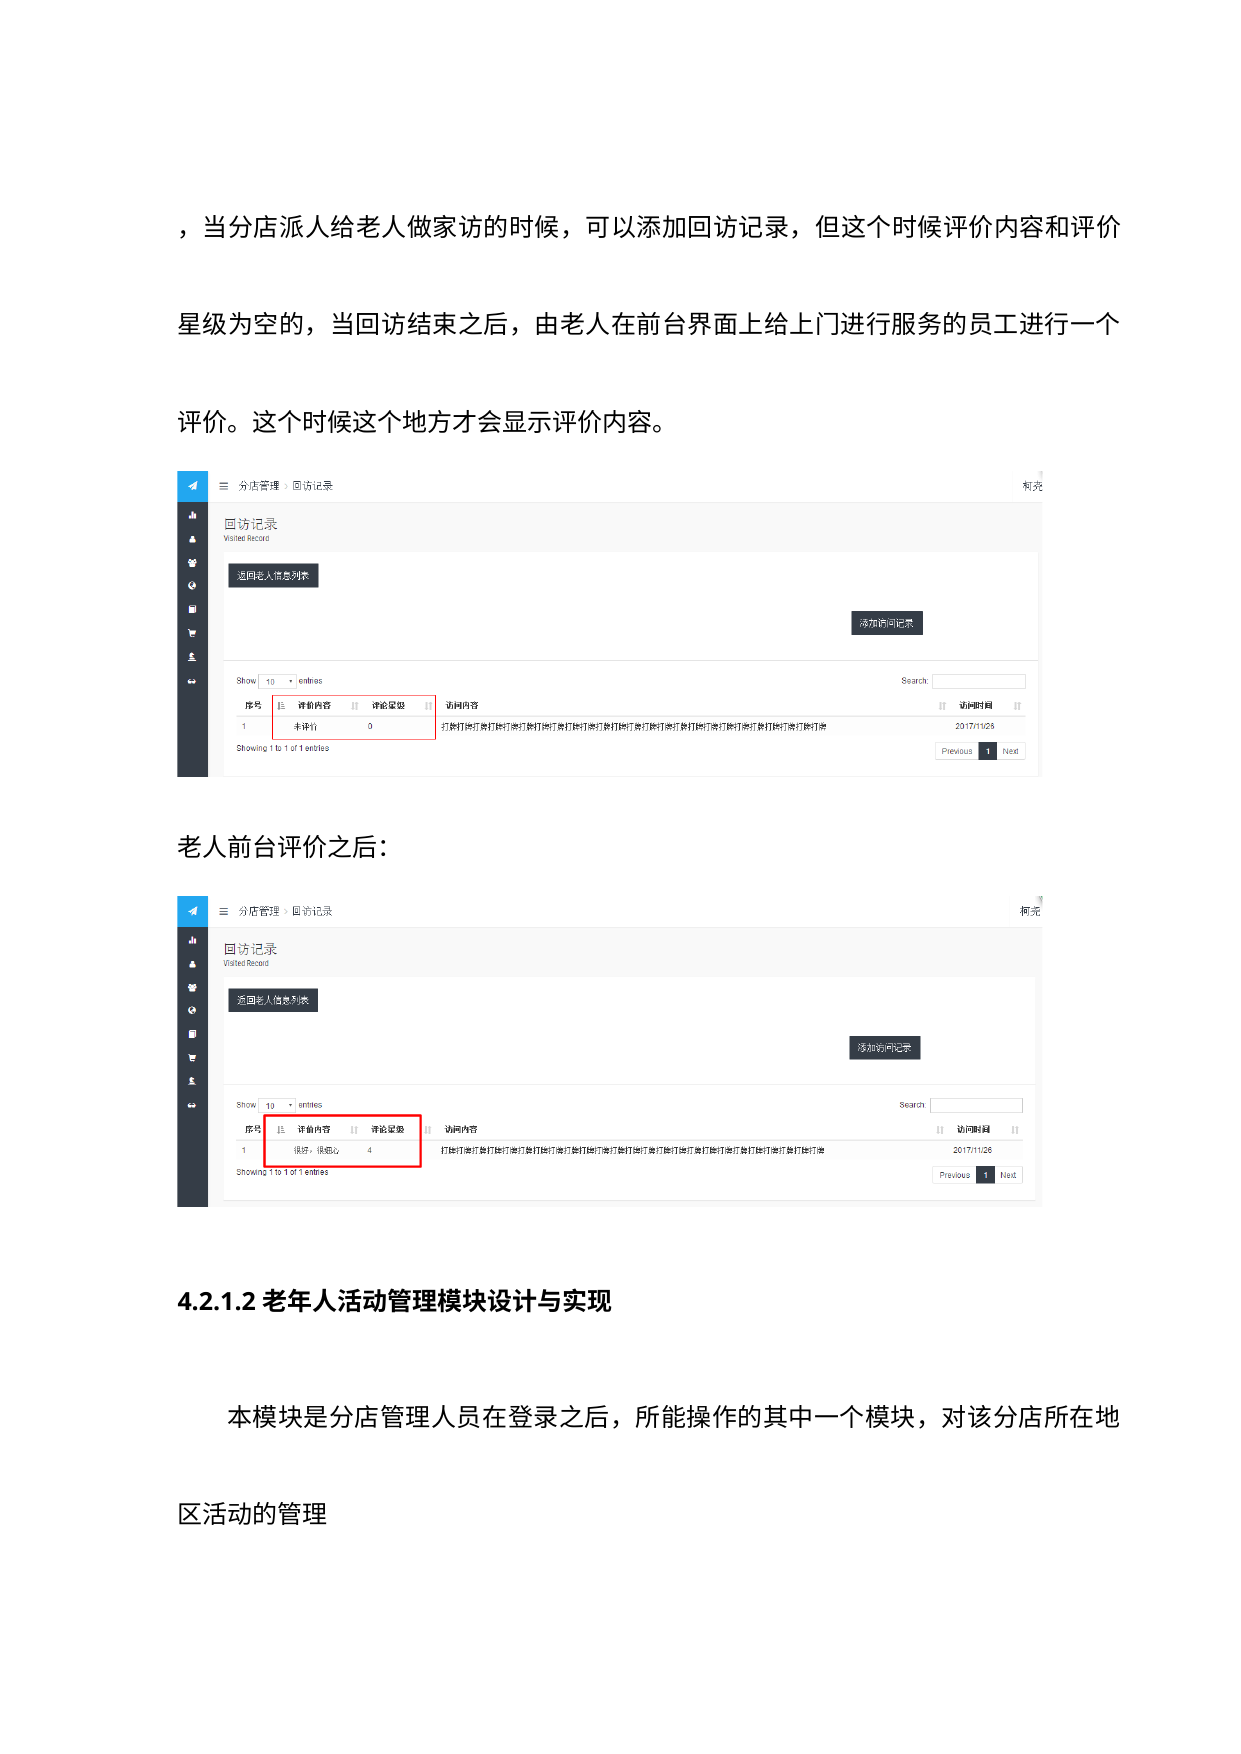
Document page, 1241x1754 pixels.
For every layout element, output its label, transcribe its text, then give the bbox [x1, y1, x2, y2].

picture [177, 471, 1043, 777]
text 本模块是分店管理人员在登录之后，所能操作的其中一个模块，对该分店所在地区活动的管理 [177, 1383, 1122, 1545]
text 老人前台评价之后： [177, 813, 1122, 878]
text ，当分店派人给老人做家访的时候，可以添加回访记录，但这个时候评价内容和评价星级为空的，当回访结束之后，由老人在前台界面上给上门进行服务的员工进行一个评价。这个时候这个地方才会显示评价内容。 [177, 193, 1122, 453]
subtitle 4.2.1.2 老年人活动管理模块设计与实现 [177, 1267, 1122, 1332]
picture [177, 896, 1043, 1207]
